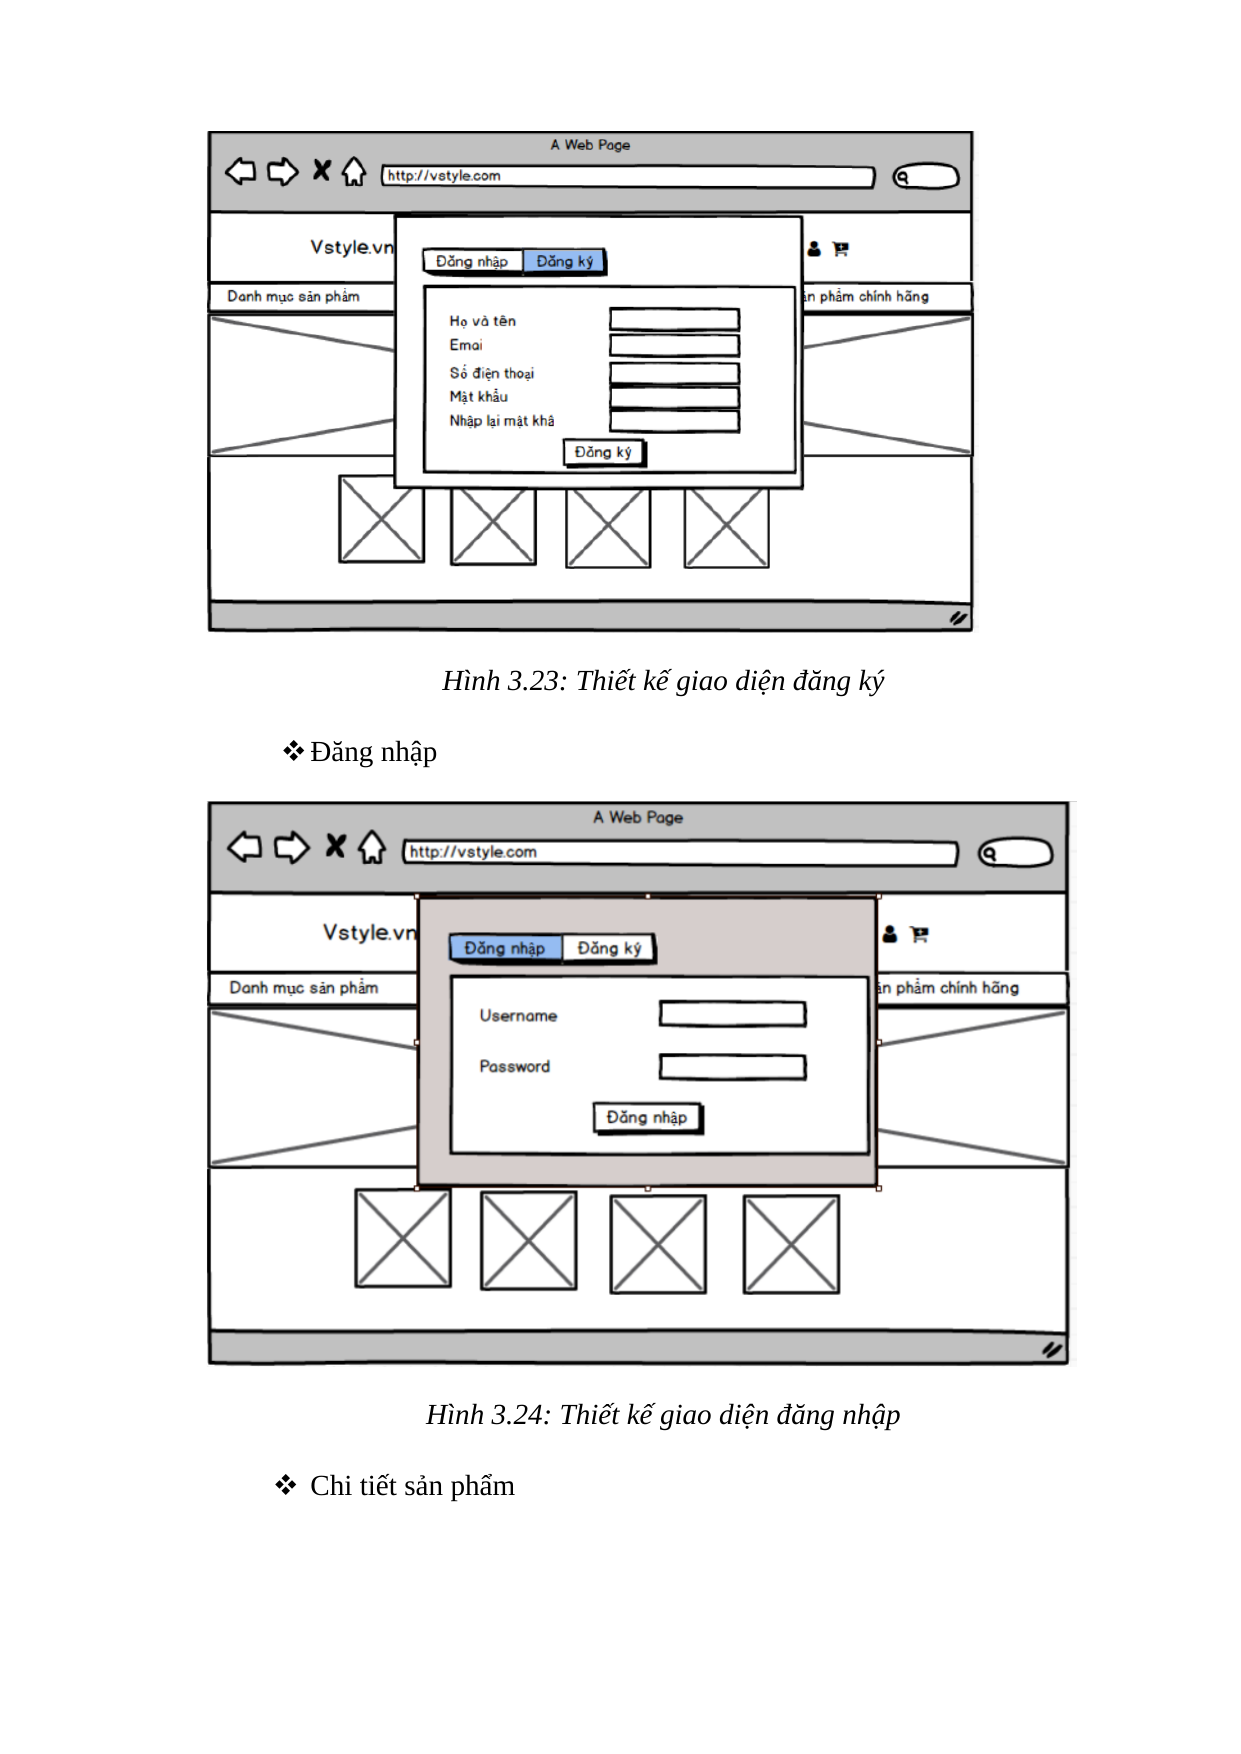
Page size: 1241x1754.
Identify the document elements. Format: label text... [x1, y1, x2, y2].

list Đăng nhập [281, 734, 1122, 768]
text Hình 3.23: Thiết kế giao diện đăng ký [207, 663, 1122, 697]
list Chi tiết sản phẩm [273, 1468, 1122, 1502]
picture [206, 801, 1077, 1367]
picture [206, 131, 980, 633]
text Hình 3.24: Thiết kế giao diện đăng nhập [207, 1397, 1122, 1430]
